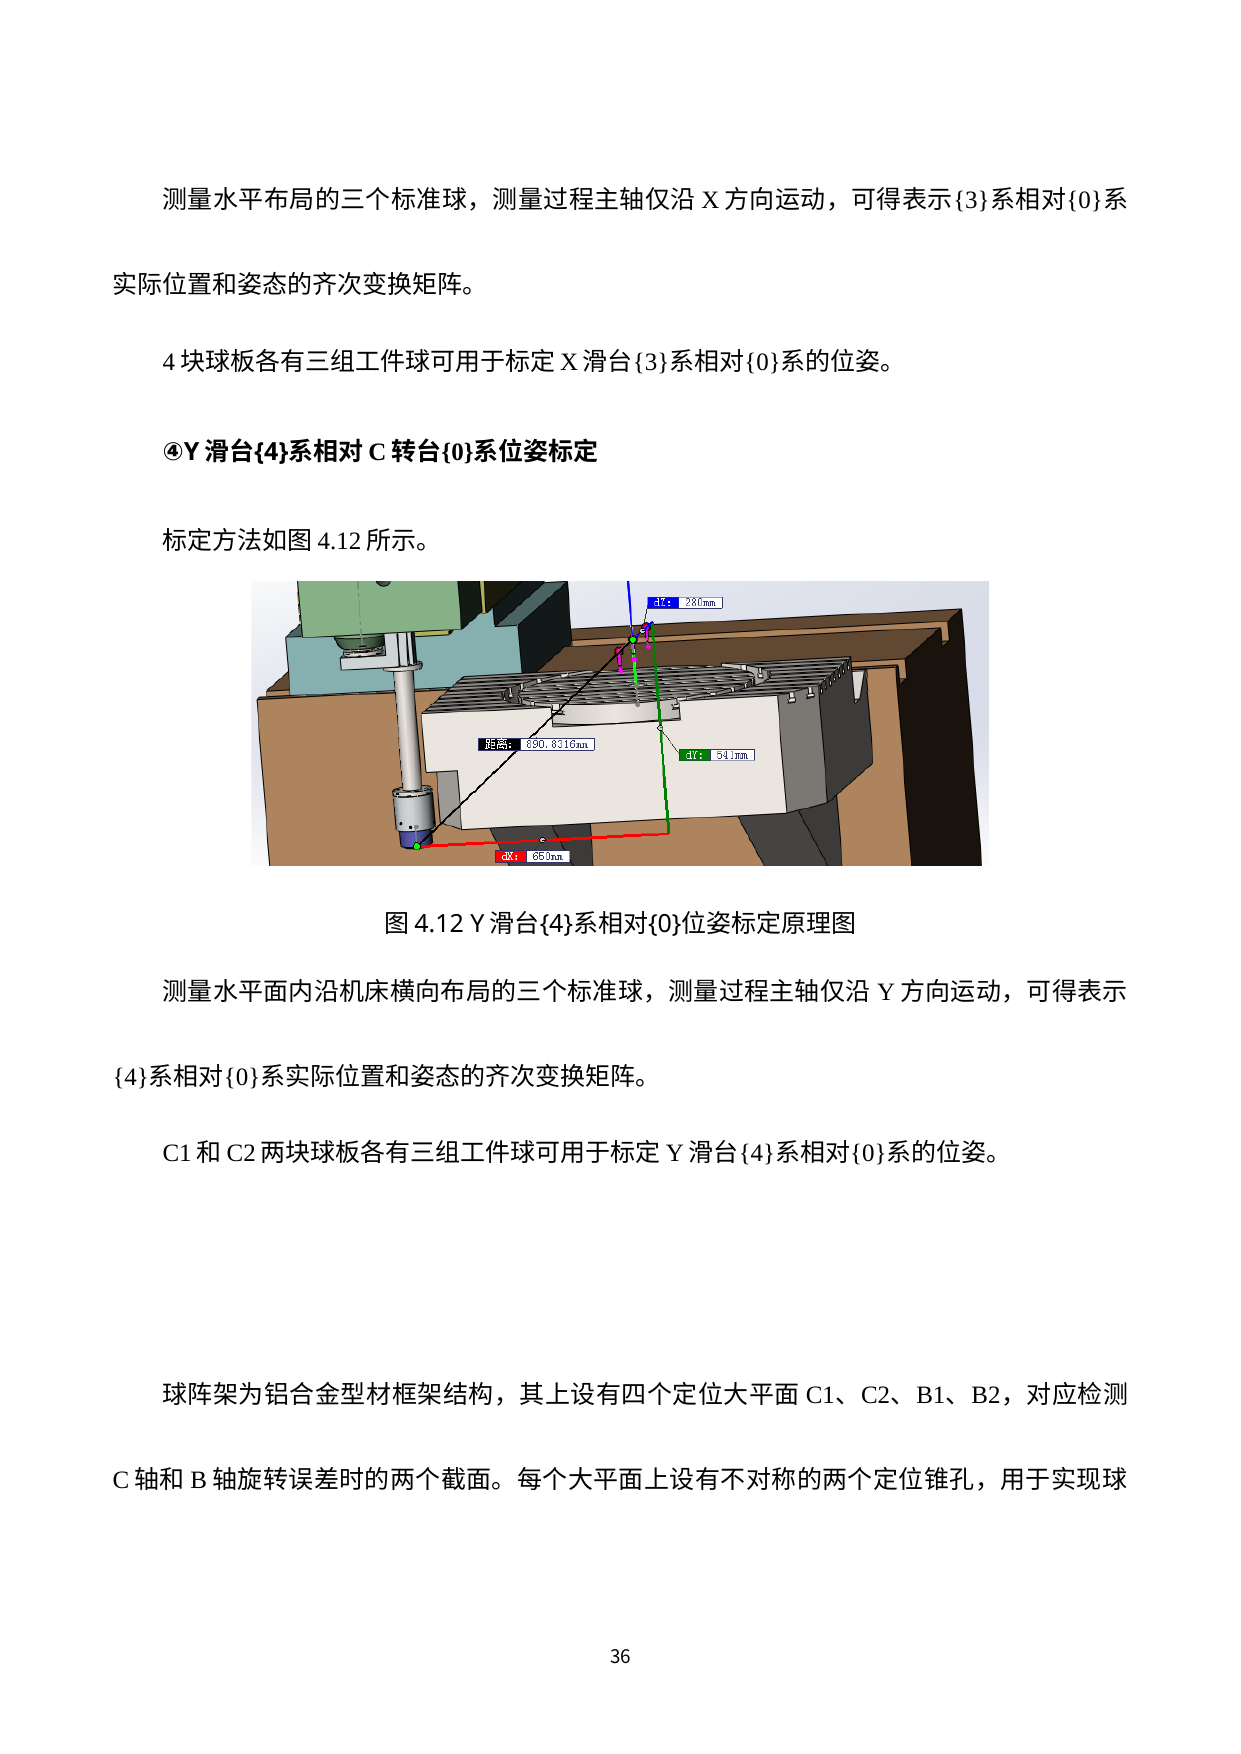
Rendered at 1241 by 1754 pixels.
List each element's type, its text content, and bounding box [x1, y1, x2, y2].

text 测量水平布局的三个标准球，测量过程主轴仅沿X方向运动，可得表示{3}系相对{0}系实际位置和姿态的齐次变换矩阵。 [112, 164, 1128, 317]
picture [251, 581, 989, 866]
text 4块球板各有三组工件球可用于标定X滑台{3}系相对{0}系的位姿。 [112, 326, 1128, 394]
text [112, 1359, 1128, 1511]
text 图4.12 Y滑台{4}系相对{0}位姿标定原理图 [112, 887, 1128, 955]
text C1和C2两块球板各有三组工件球可用于标定Y滑台{4}系相对{0}系的位姿。 [112, 1117, 1128, 1185]
text ④Y滑台{4}系相对C转台{0}系位姿标定 [112, 415, 1128, 483]
text 标定方法如图4.12所示。 [112, 505, 1128, 573]
text 测量水平面内沿机床横向布局的三个标准球，测量过程主轴仅沿Y方向运动，可得表示{4}系相对{0}系实际位置和姿态的齐次变换矩阵。 [112, 955, 1128, 1108]
